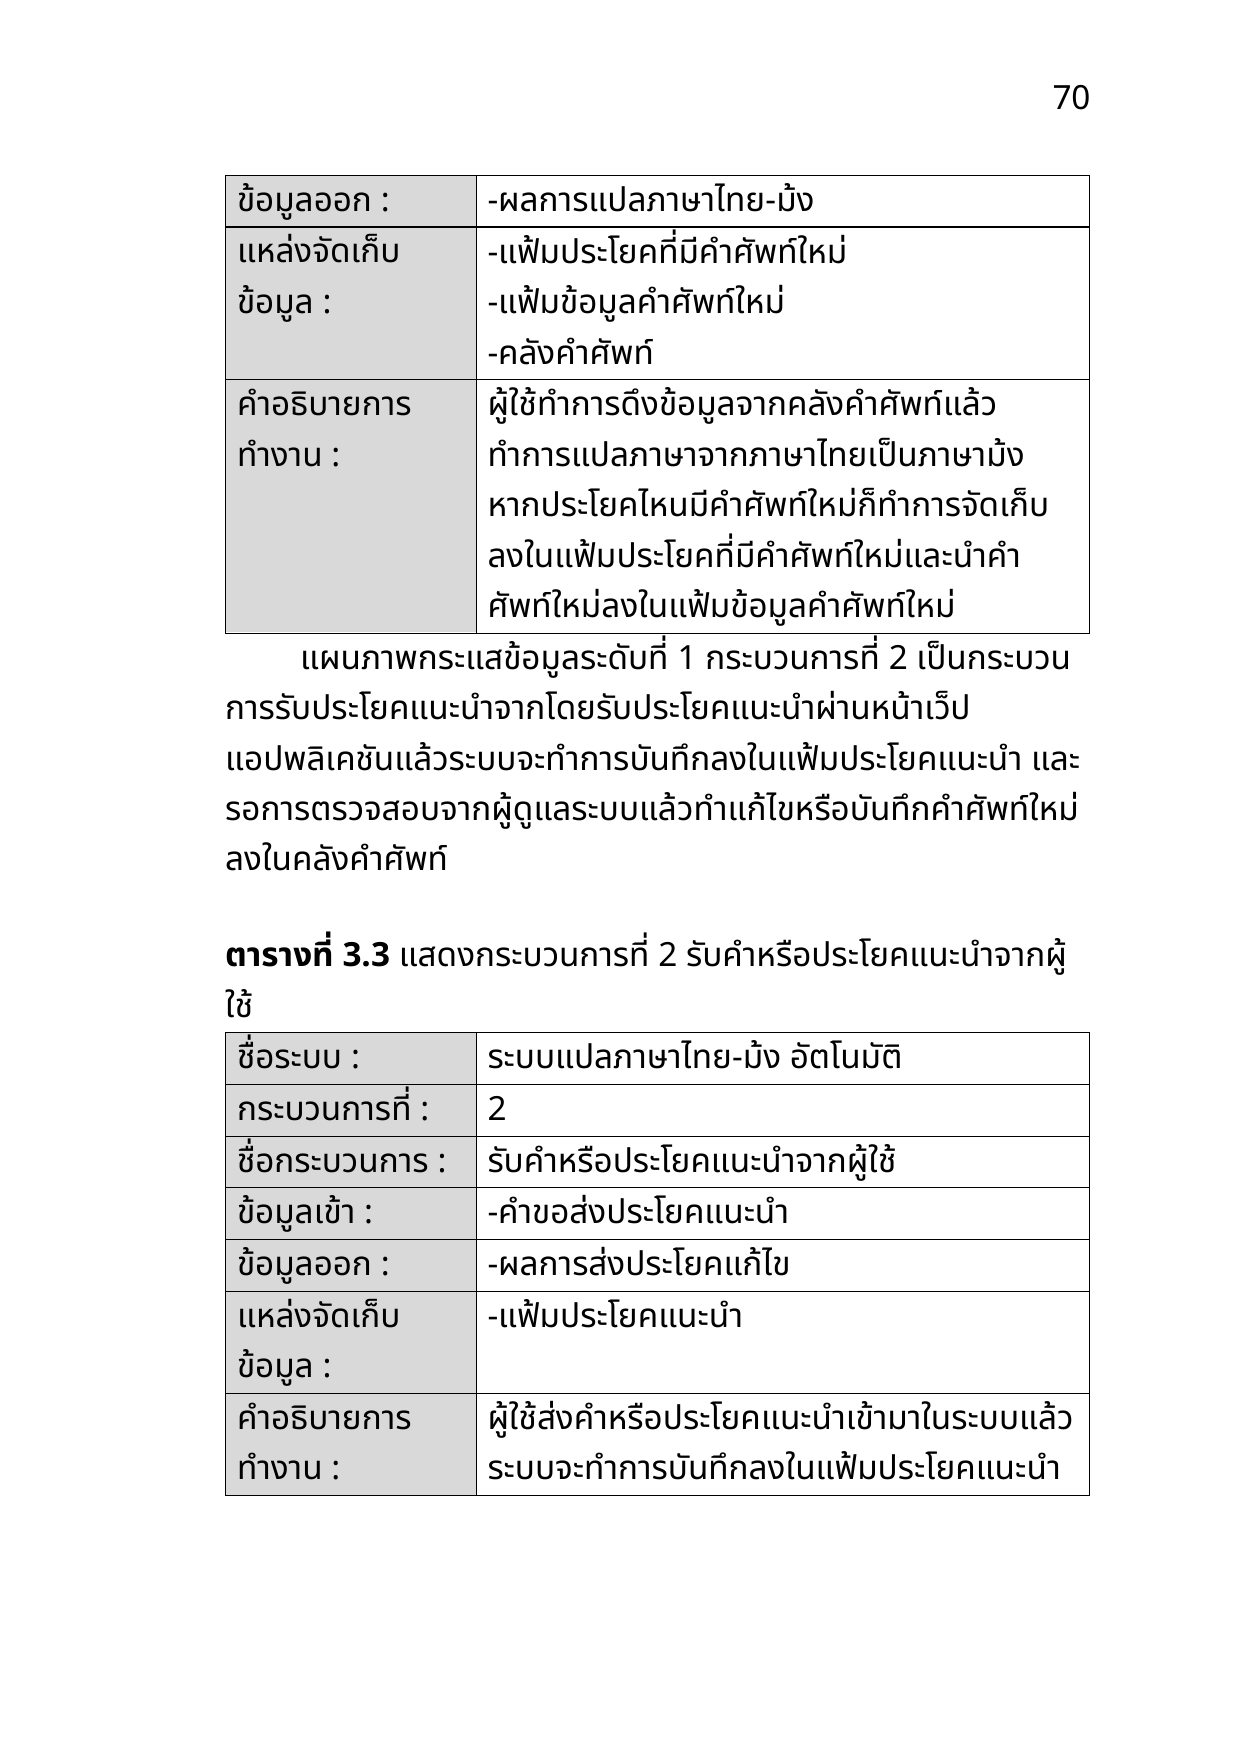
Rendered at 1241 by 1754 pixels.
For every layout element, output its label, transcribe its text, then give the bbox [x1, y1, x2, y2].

table_header ระบบแปลภาษาไทย-ม้ง อัตโนมัติ [477, 1033, 1089, 1084]
table_cell แหล่งจัดเก็บข้อมูล : [226, 228, 476, 379]
table_cell คำอธิบายการทำงาน : [226, 1394, 476, 1495]
table_cell ข้อมูลออก : [226, 1240, 476, 1291]
text ตารางที่ 3.3 แสดงกระบวนการที่ 2 รับคำหรือประโยคแนะนำจากผู้ใช้ [225, 931, 1090, 1032]
table_cell แหล่งจัดเก็บข้อมูล : [226, 1292, 476, 1393]
table_cell รับคำหรือประโยคแนะนำจากผู้ใช้ [477, 1137, 1089, 1187]
table_cell 2 [477, 1085, 1089, 1136]
table_cell ชื่อกระบวนการ : [226, 1137, 476, 1187]
table_cell กระบวนการที่ : [226, 1085, 476, 1136]
table_cell -คำขอส่งประโยคแนะนำ [477, 1188, 1089, 1239]
table_cell ผู้ใช้ทำการดึงข้อมูลจากคลังคำศัพท์แล้วทำการแปลภาษาจากภาษาไทยเป็นภาษาม้ง หากประโยคไหนมีคำศัพท์ใหม่ก็ทำการจัดเก็บลงในแฟ้มประโยคที่มีคำศัพท์ใหม่และนำคำศัพท์ใหม่ลงในแฟ้มข้อมูลคำศัพท์ใหม่ [477, 380, 1089, 632]
table_header ชื่อระบบ : [226, 1033, 476, 1084]
table_cell คำอธิบายการทำงาน : [226, 380, 476, 632]
table_cell ผู้ใช้ส่งคำหรือประโยคแนะนำเข้ามาในระบบแล้วระบบจะทำการบันทึกลงในแฟ้มประโยคแนะนำ [477, 1394, 1089, 1495]
text แผนภาพกระแสข้อมูลระดับที่ 1 กระบวนการที่ 2 เป็นกระบวนการรับประโยคแนะนำจากโดยรับประโยคแนะนำผ่านหน้าเว็ปแอปพลิเคชันแล้วระบบจะทำการบันทึกลงในแฟ้มประโยคแนะนำ และรอการตรวจสอบจากผู้ดูแลระบบแล้วทำแก้ไขหรือบันทึกคำศัพท์ใหม่ลงในคลังคำศัพท์ [225, 634, 1090, 886]
table_cell -ผลการแปลภาษาไทย-ม้ง [477, 176, 1089, 226]
table_cell ข้อมูลเข้า : [226, 1188, 476, 1239]
table_cell -แฟ้มประโยคแนะนำ [477, 1292, 1089, 1393]
table_cell -แฟ้มประโยคที่มีคำศัพท์ใหม่ -แฟ้มข้อมูลคำศัพท์ใหม่ -คลังคำศัพท์ [477, 228, 1089, 379]
table_cell -ผลการส่งประโยคแก้ไข [477, 1240, 1089, 1291]
table_cell ข้อมูลออก : [226, 176, 476, 226]
